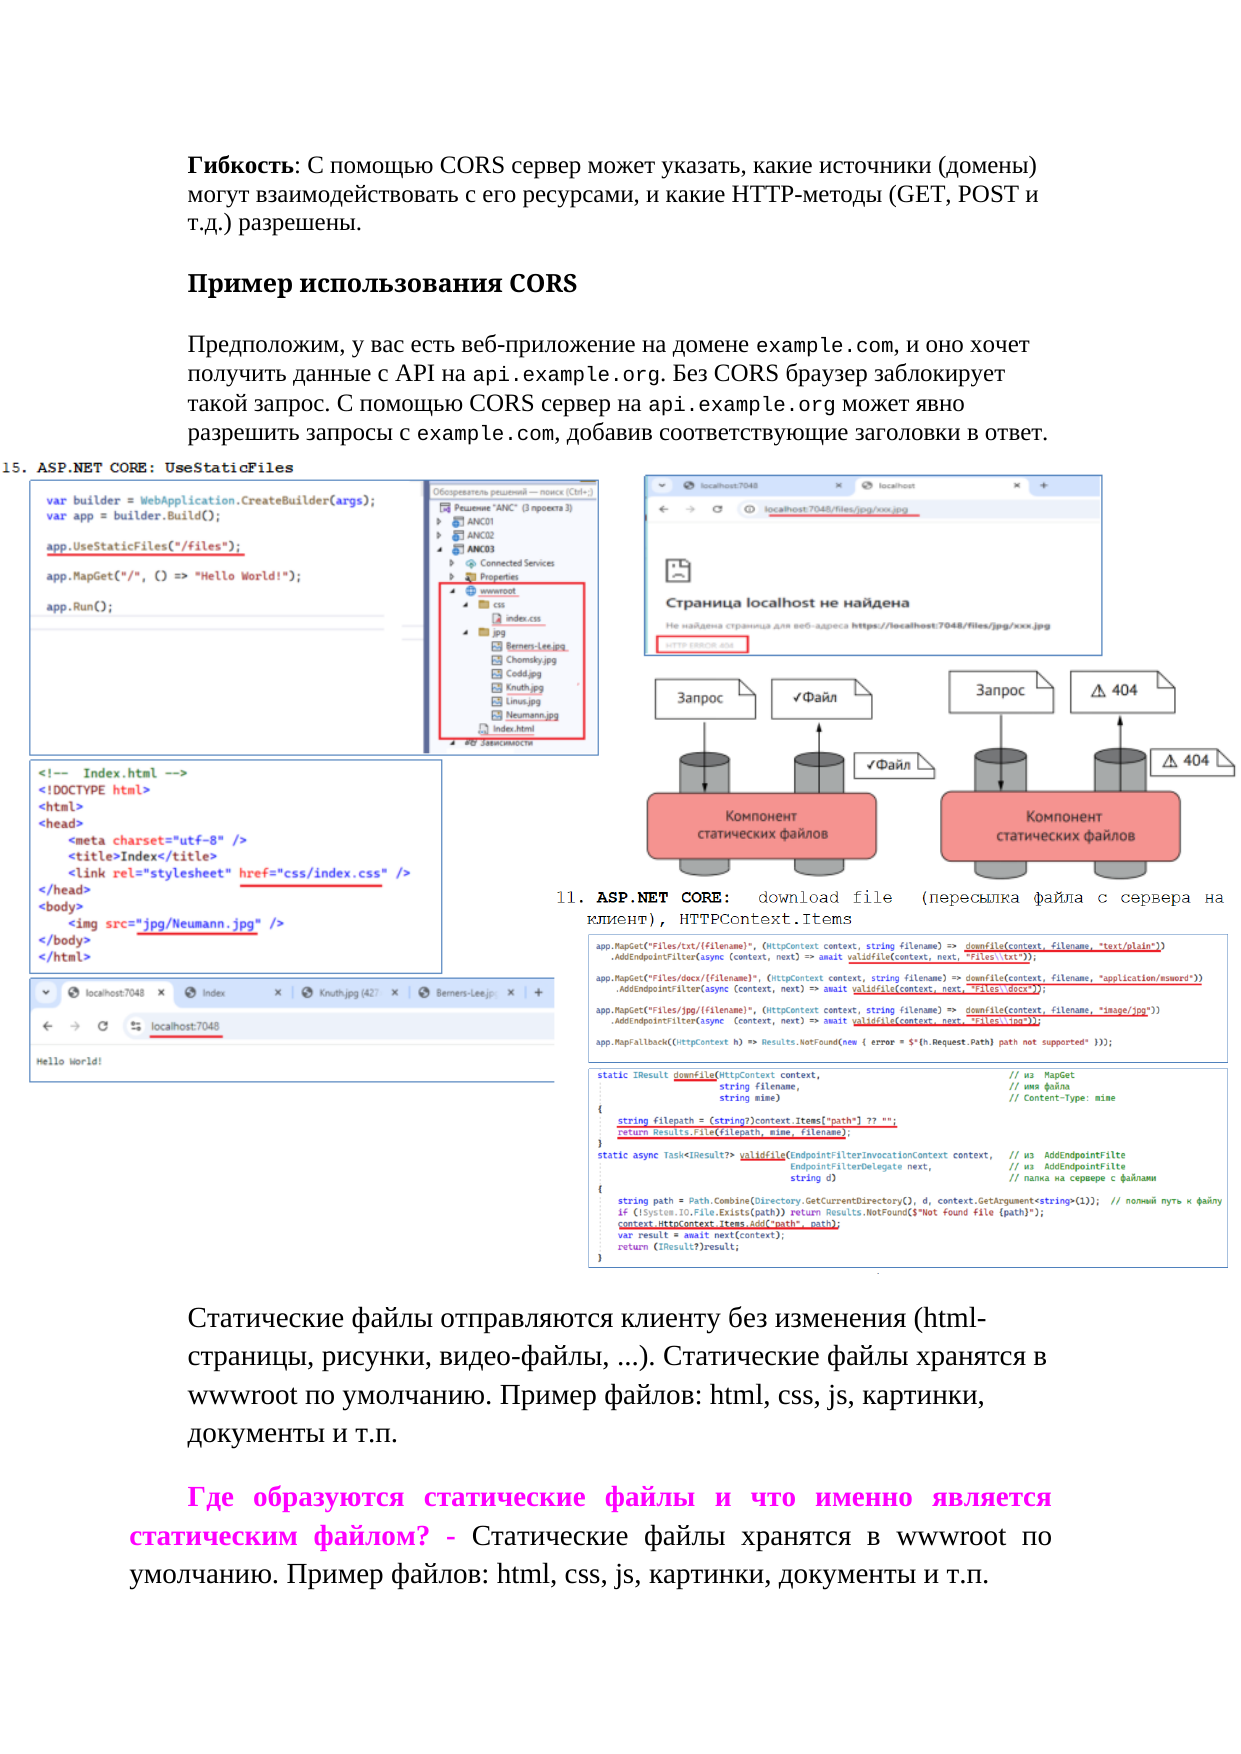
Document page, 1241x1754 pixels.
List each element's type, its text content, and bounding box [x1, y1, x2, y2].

picture [0, 452, 1238, 1274]
subtitle Пример использования CORS [187, 265, 1053, 299]
text Гибкость: С помощью CORS сервер может указать, какие источники (домены) могут взаимодействовать с его ресурсами, и какие HTTP-методы (GET, POST и т.д.) разрешены. [187, 150, 1053, 236]
text Предположим, у вас есть веб-приложение на домене example.com, и оно хочет получить данные с API на api.example.org. Без CORS браузер заблокирует такой запрос. С помощью CORS сервер на api.example.org может явно разрешить запросы с example.com, добавив соответствующие заголовки в ответ. [187, 329, 1053, 447]
text Статические файлы отправляются клиенту без изменения (html-страницы, рисунки, видео-файлы, ...). Статические файлы хранятся в wwwroot по умолчанию. Пример файлов: html, css, js, картинки, документы и т.п. [187, 1300, 1053, 1449]
text Где образуются статические файлы и что именно является статическим файлом? - Статические файлы хранятся в wwwroot по умолчанию. Пример файлов: html, css, js, картинки, документы и т.п. [129, 1479, 1053, 1590]
